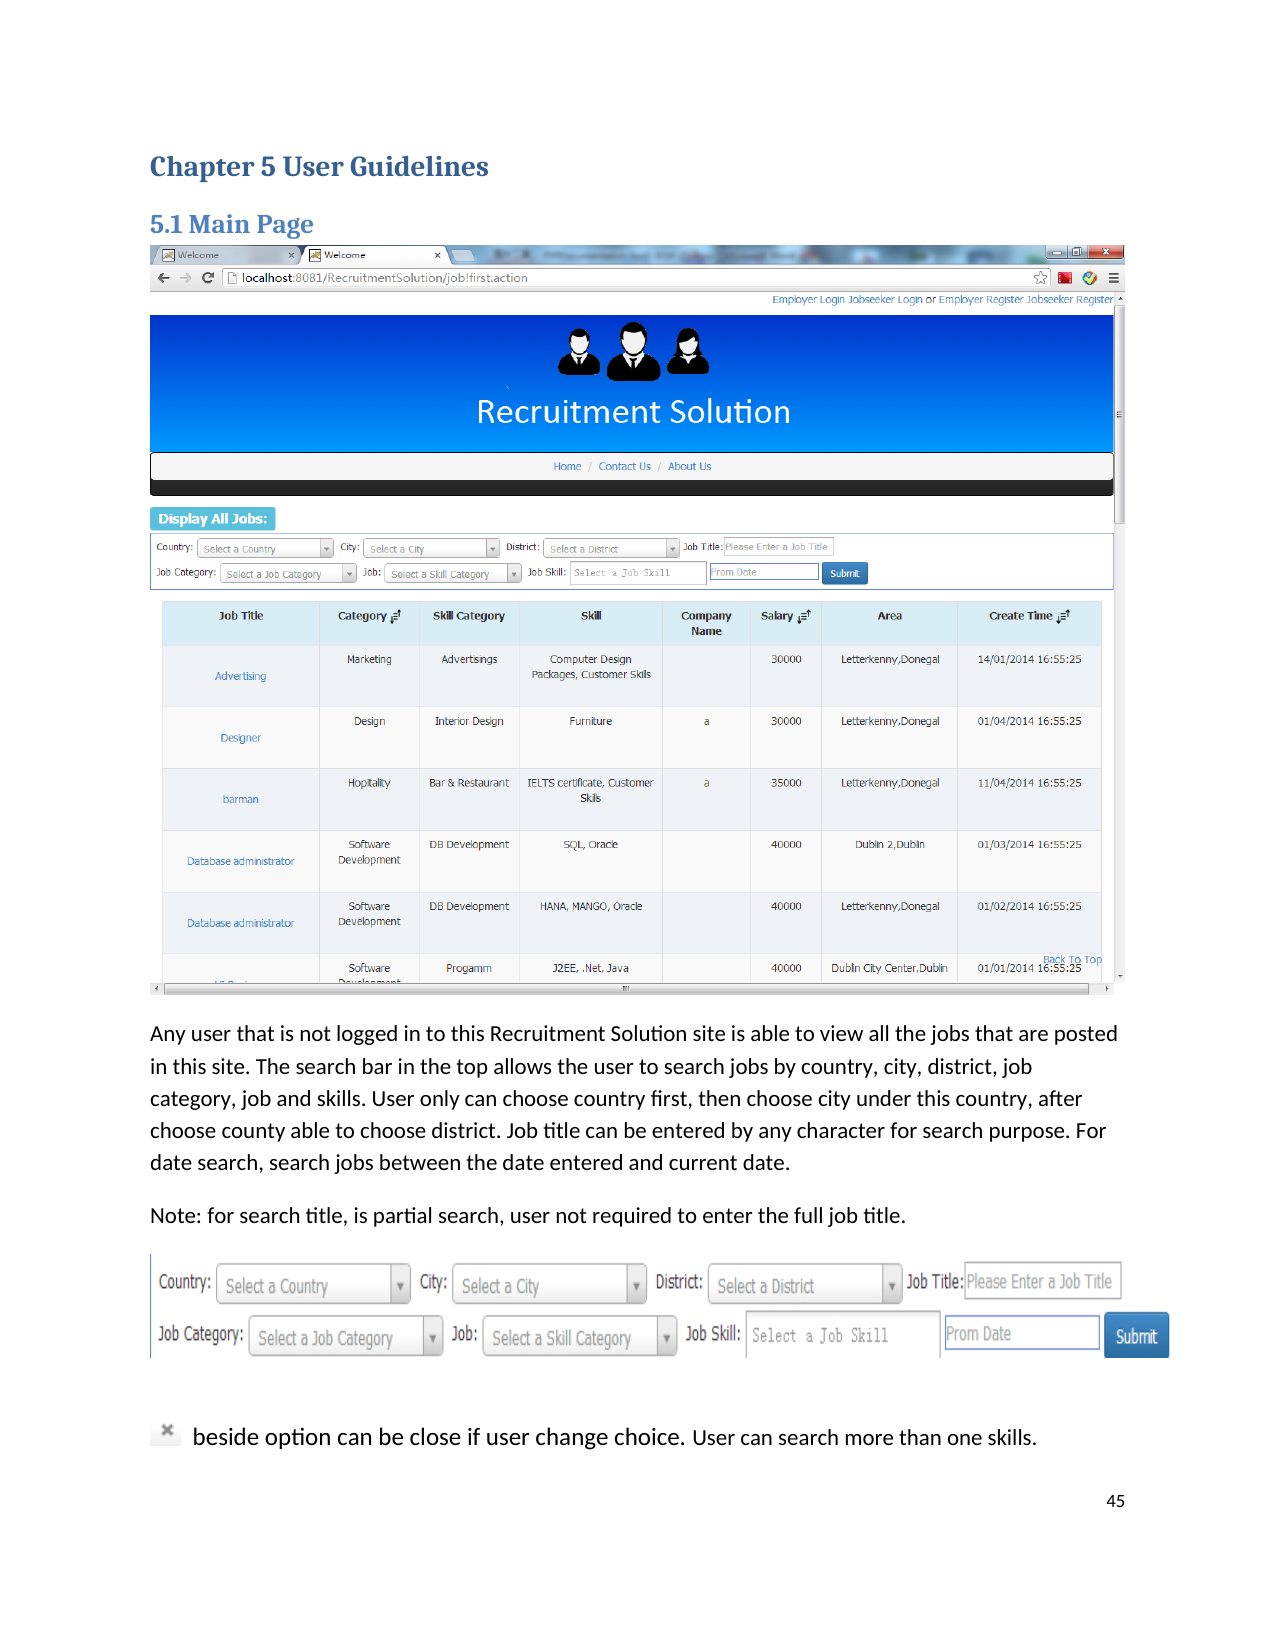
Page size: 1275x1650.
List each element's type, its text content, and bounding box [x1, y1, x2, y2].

picture [150, 1254, 1205, 1358]
picture [150, 1410, 182, 1446]
text beside option can be close if user change choice. User can search more than one skills. [150, 1411, 1125, 1451]
text Note: for search title, is partial search, user not required to enter the full job title. [150, 1201, 1125, 1229]
text Any user that is not logged in to this Recruitment Solution site is able to view all the jobs that are posted in this site. The search bar in the top allows the user to search jobs by country, city, district, job category, job and skills. User only can choose country first, then choose city under this country, after choose county able to choose district. Job title can be entered by any character for search purpose. For date search, search jobs between the date entered and current date. [150, 1019, 1125, 1176]
subtitle Chapter 5 User Guidelines [150, 150, 1125, 183]
picture [150, 245, 1125, 995]
subtitle 5.1 Main Page [150, 209, 1125, 241]
